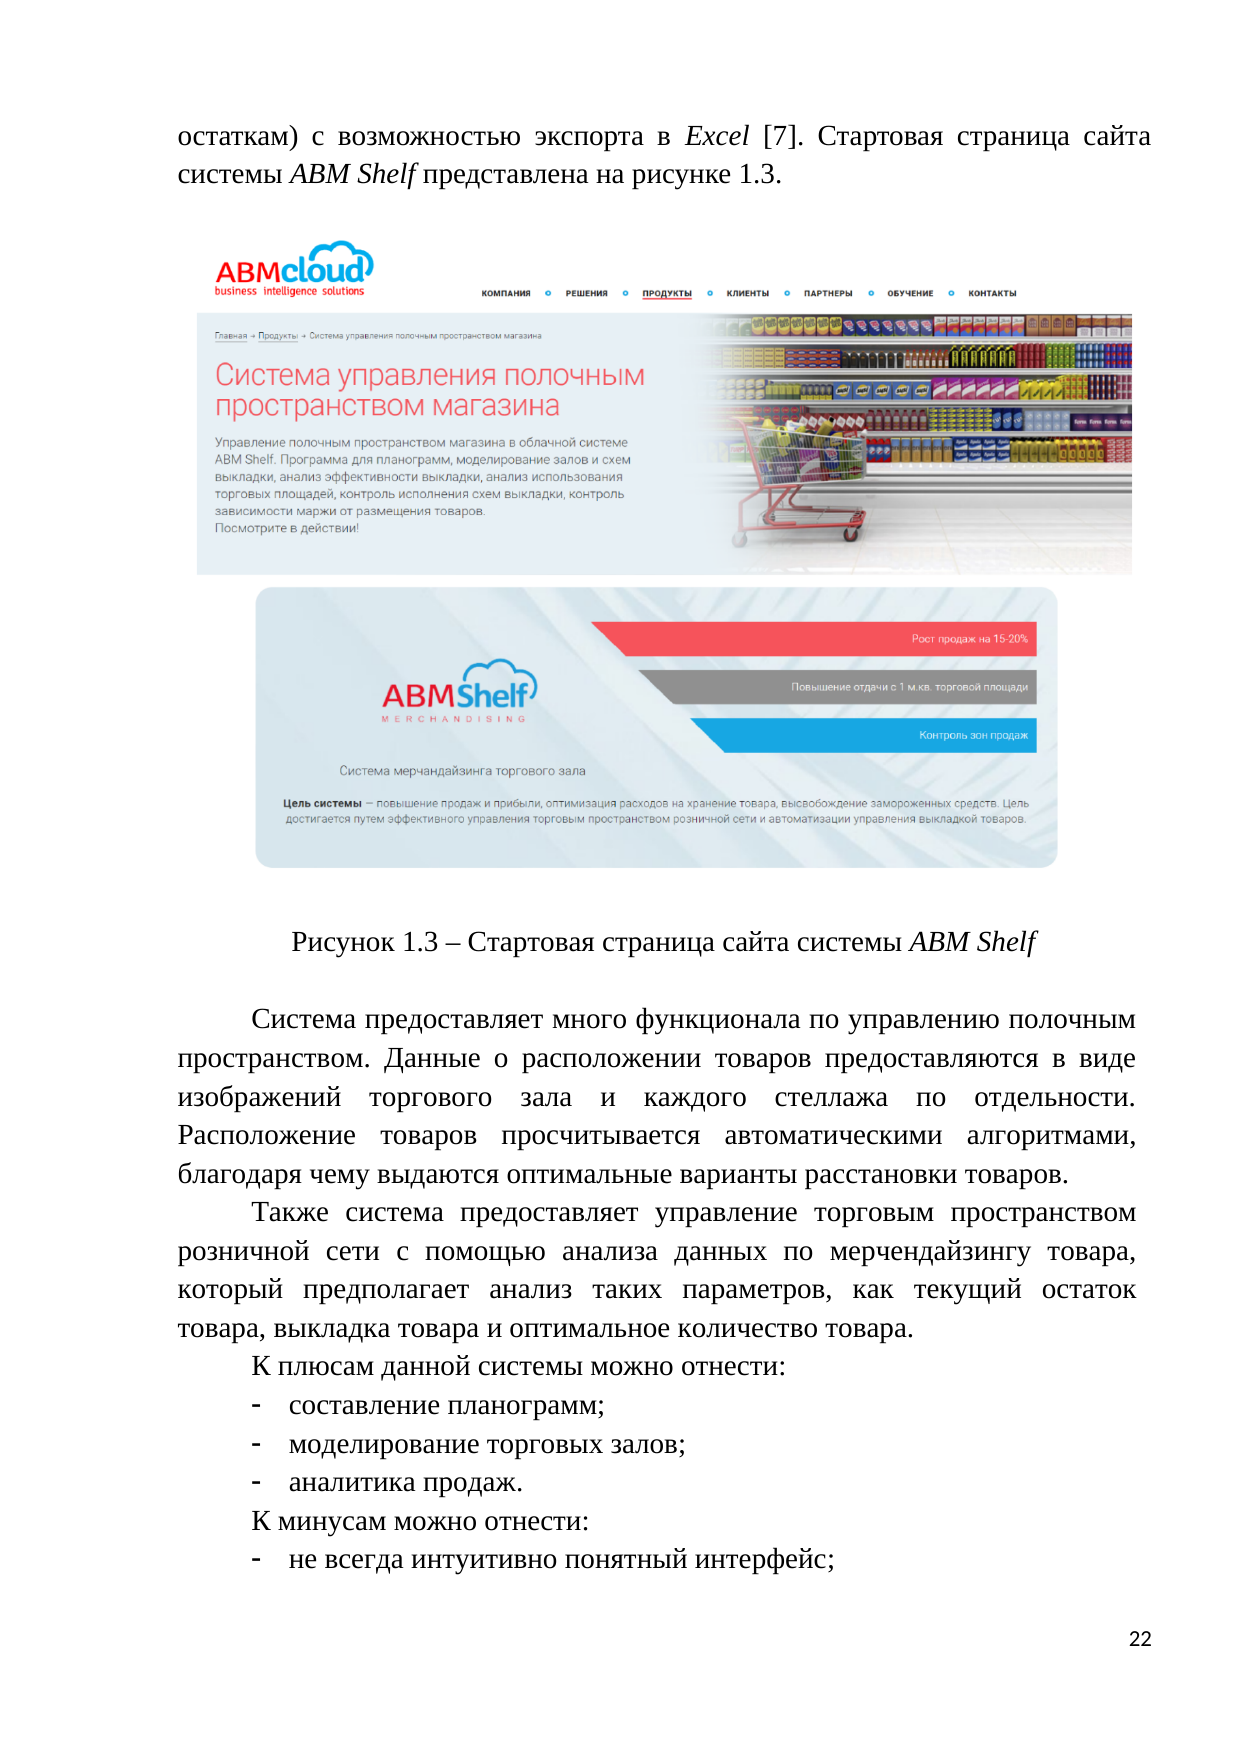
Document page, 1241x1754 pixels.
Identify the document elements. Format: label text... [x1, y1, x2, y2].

list аналитика продаж. [251, 1464, 1137, 1498]
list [177, 118, 1152, 190]
text Также система предоставляет управление торговым пространством розничной сети с помощью анализа данных по мерчендайзингу товара, который предполагает анализ таких параметров, как текущий остаток товара, выкладка товара и оптимальное количество товара. [177, 1194, 1137, 1343]
list не всегда интуитивно понятный интерфейс; [251, 1542, 1137, 1575]
text Система предоставляет много функционала по управлению полочным пространством. Данные о расположении товаров предоставляются в виде изображений торгового зала и каждого стеллажа по отдельности. Расположение товаров просчитывается автоматическими алгоритмами, благодаря чему выдаются оптимальные варианты расстановки товаров. [177, 1002, 1137, 1189]
text К минусам можно отнести: [251, 1503, 1137, 1537]
picture [196, 233, 1133, 882]
list моделирование торговых залов; [251, 1426, 1137, 1459]
list составление планограмм; [251, 1387, 1137, 1421]
text К плюсам данной системы можно отнести: [177, 1348, 1137, 1382]
text Рисунок 1.3 – Стартовая страница сайта системы ABM Shelf [177, 924, 1152, 958]
